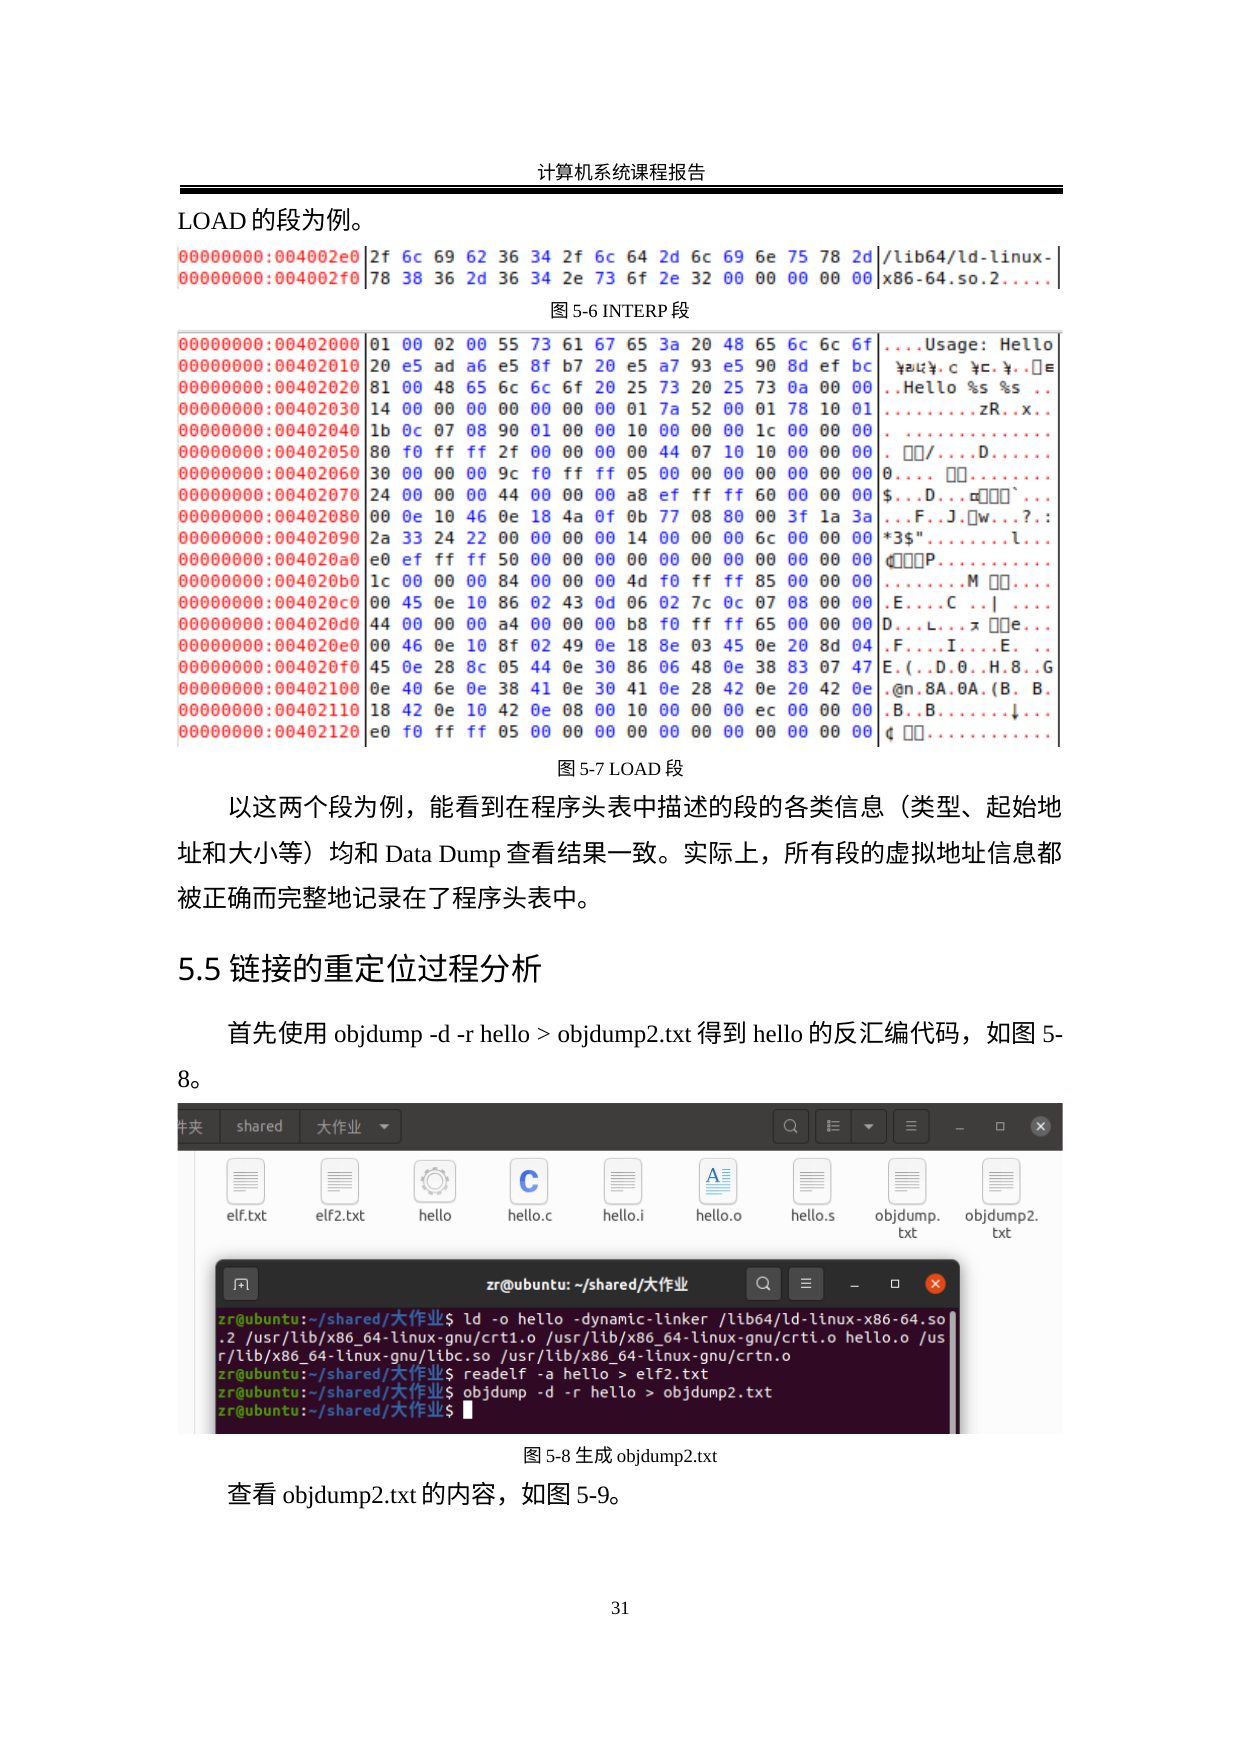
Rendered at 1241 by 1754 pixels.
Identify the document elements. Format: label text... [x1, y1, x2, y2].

text 图5-7 LOAD段 [177, 754, 1063, 781]
text 首先使用objdump -d -r hello > objdump2.txt得到hello的反汇编代码，如图5-8。 [177, 1013, 1063, 1095]
picture [177, 1103, 1063, 1434]
text 图5-8 生成objdump2.txt [177, 1440, 1063, 1467]
text 图5-6 INTERP段 [177, 296, 1063, 323]
subtitle 5.5 链接的重定位过程分析 [177, 949, 1063, 988]
text 以这两个段为例，能看到在程序头表中描述的段的各类信息（类型、起始地址和大小等）均和Data Dump查看结果一致。实际上，所有段的虚拟地址信息都被正确而完整地记录在了程序头表中。 [177, 788, 1063, 915]
text 查看objdump2.txt的内容，如图5-9。 [177, 1474, 1063, 1511]
picture [177, 246, 1063, 289]
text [177, 201, 1063, 237]
picture [177, 330, 1063, 747]
